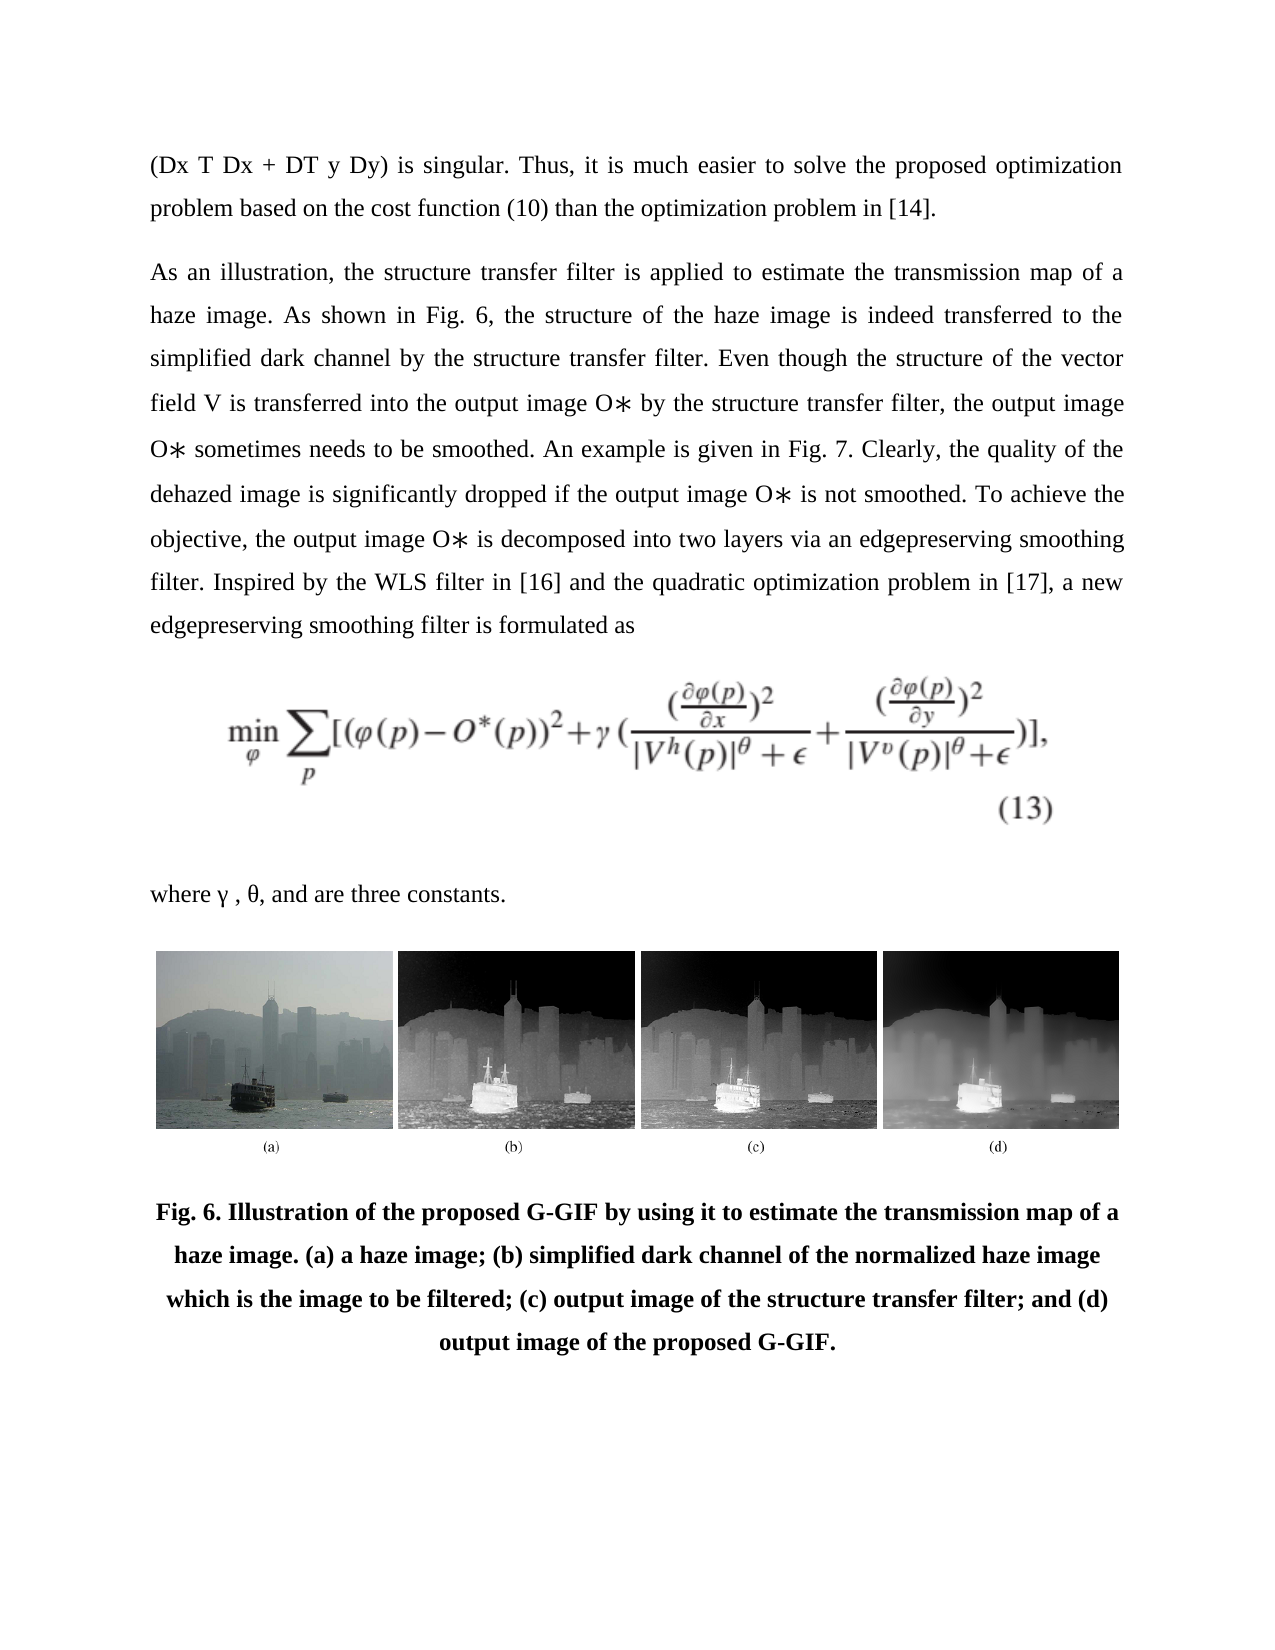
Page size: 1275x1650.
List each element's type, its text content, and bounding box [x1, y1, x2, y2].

text Fig. 6. Illustration of the proposed G-GIF by using it to estimate the transmission map of a haze image. (a) a haze image; (b) simplified dark channel of the normalized haze image which is the image to be filtered; (c) output image of the structure transfer filter; and (d) output image of the proposed G-GIF. [150, 1197, 1125, 1356]
picture [150, 942, 1125, 1163]
text As an illustration, the structure transfer filter is applied to estimate the transmission map of a haze image. As shown in Fig. 6, the structure of the haze image is indeed transferred to the simplified dark channel by the structure transfer filter. Even though the structure of the vector field V is transferred into the output image O∗ by the structure transfer filter, the output image O∗ sometimes needs to be smoothed. An example is given in Fig. 7. Clearly, the quality of the dehazed image is significantly dropped if the output image O∗ is not smoothed. To achieve the objective, the output image O∗ is decomposed into two layers via an edgepreserving smoothing filter. Inspired by the WLS filter in [16] and the quadratic optimization problem in [17], a new edgepreserving smoothing filter is formulated as [150, 257, 1125, 639]
text where γ , θ, and are three constants. [150, 879, 1125, 907]
picture [212, 674, 1063, 844]
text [150, 150, 1125, 222]
